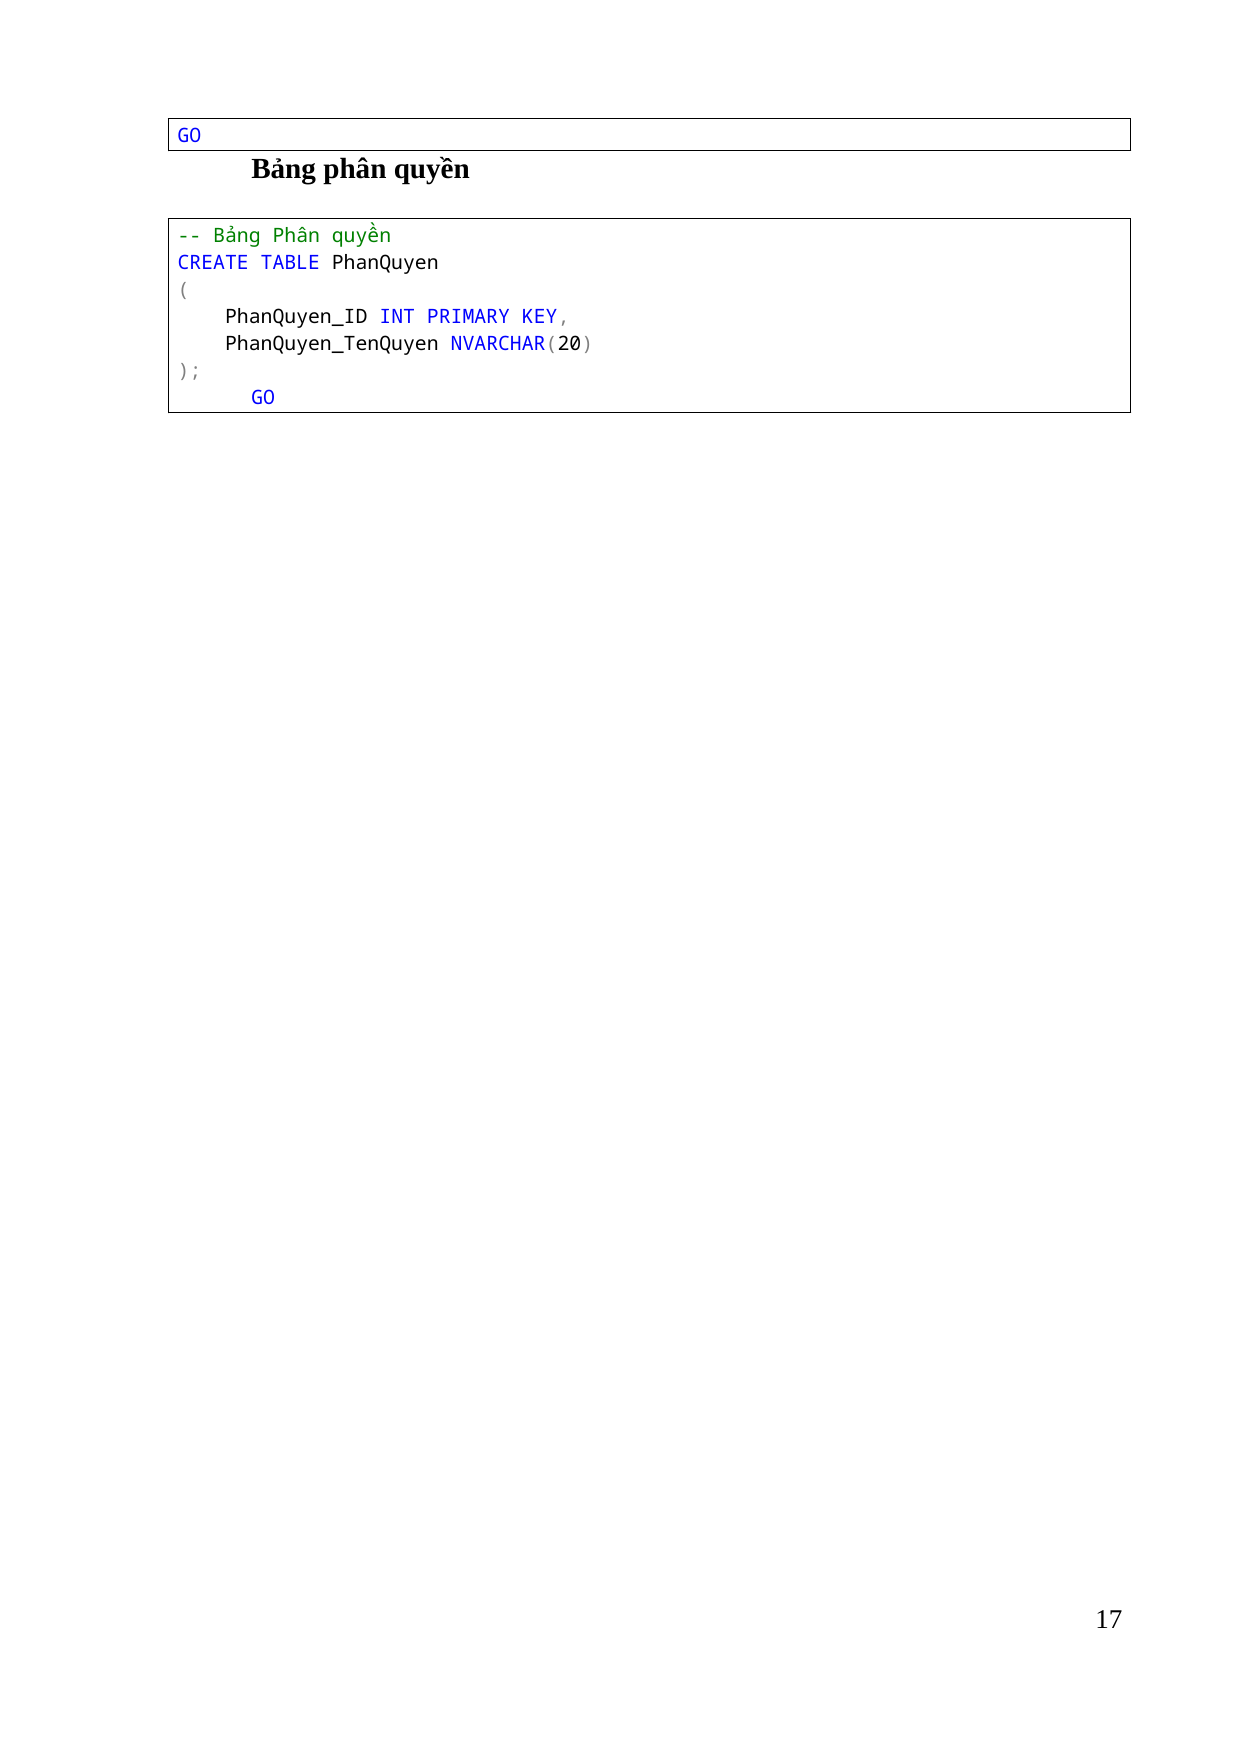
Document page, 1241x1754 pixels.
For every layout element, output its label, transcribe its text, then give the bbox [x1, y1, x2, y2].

text ( [177, 275, 1122, 302]
text PhanQuyen_TenQuyen NVARCHAR(20) [177, 329, 1122, 356]
text PhanQuyen_ID INT PRIMARY KEY, [177, 302, 1122, 329]
list Bảng phân quyền [177, 151, 1122, 185]
text -- Bảng Phân quyền [169, 219, 1130, 248]
text ); [177, 356, 1122, 380]
text CREATE TABLE PhanQuyen [177, 248, 1122, 275]
text GO [169, 119, 1130, 150]
list GO [169, 380, 1130, 412]
